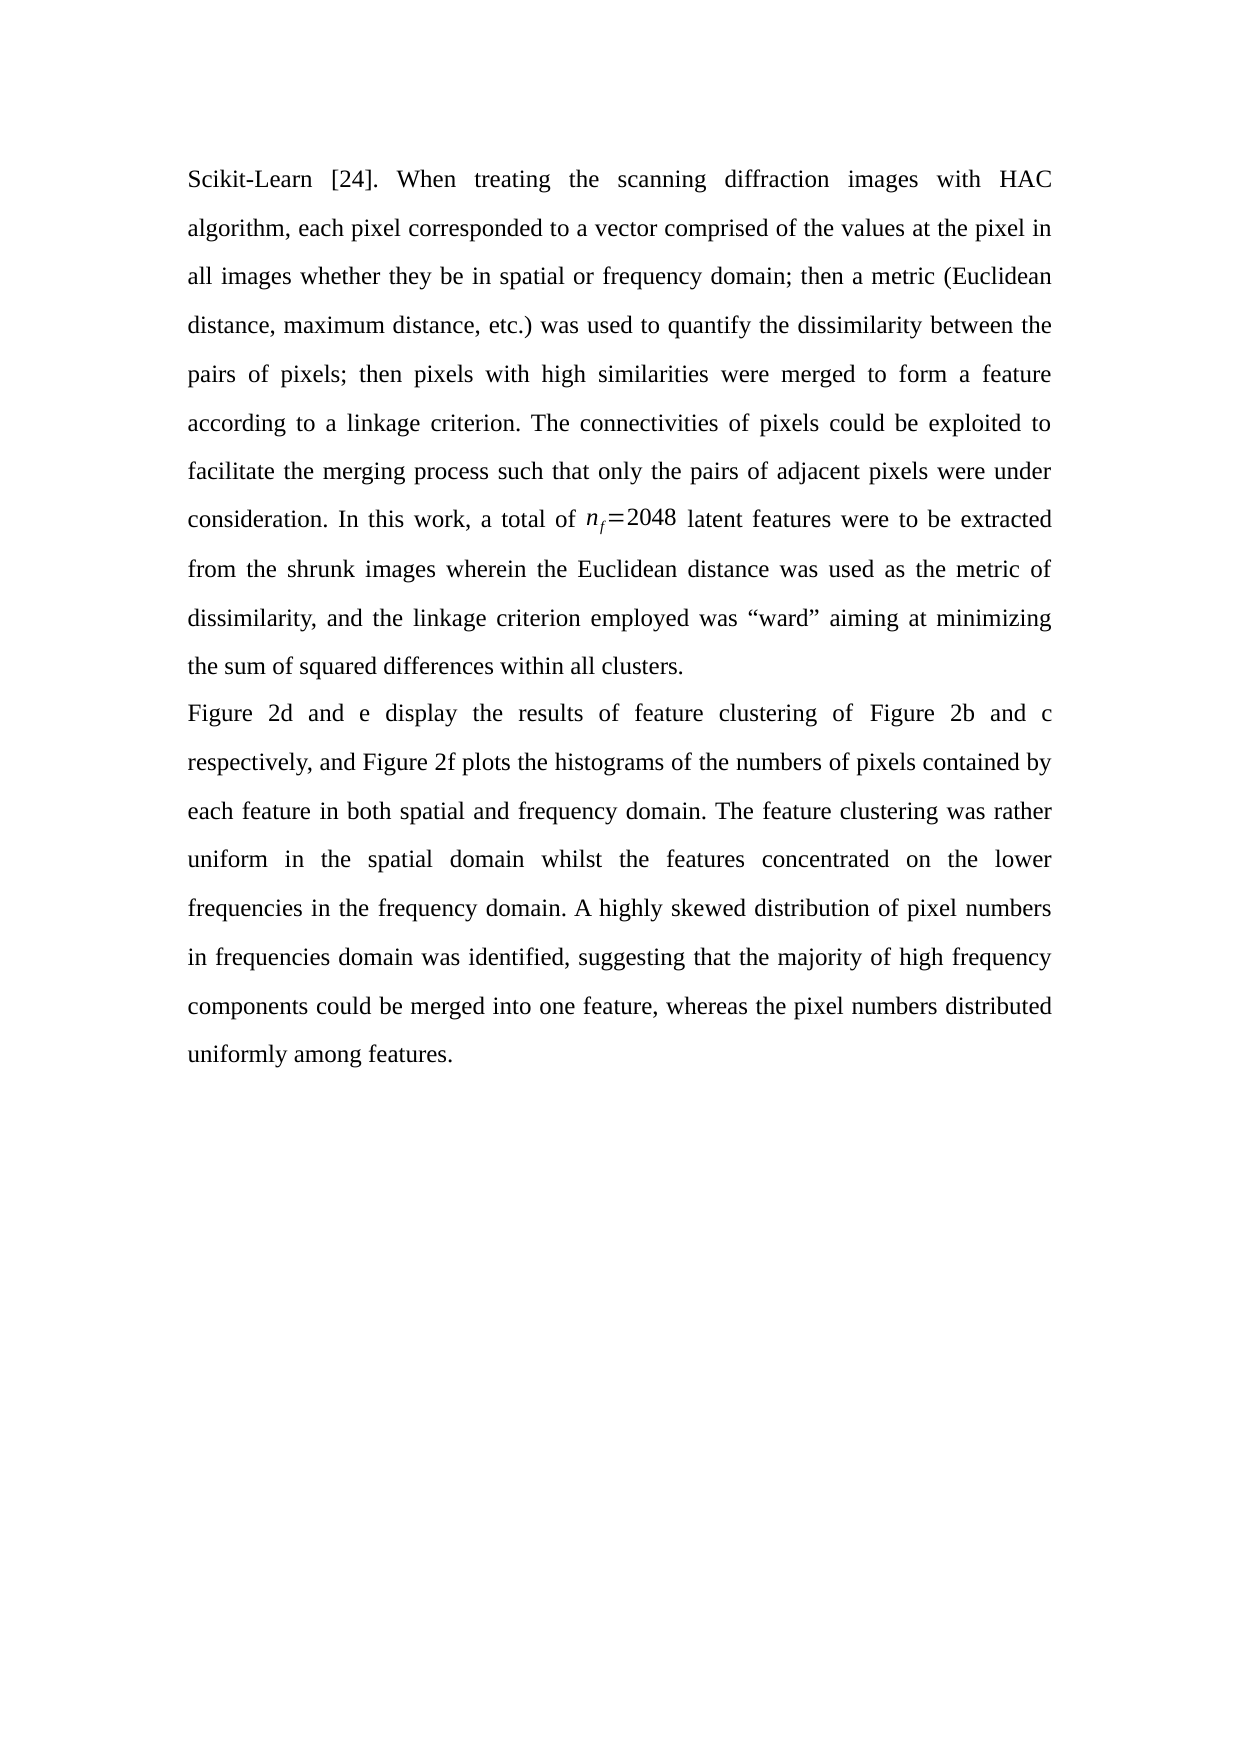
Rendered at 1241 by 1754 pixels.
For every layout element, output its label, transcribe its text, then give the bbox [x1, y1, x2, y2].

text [187, 162, 1053, 682]
text Figure 2d and e display the results of feature clustering of Figure 2b and c respectively, and Figure 2f plots the histograms of the numbers of pixels contained by each feature in both spatial and frequency domain. The feature clustering was rather uniform in the spatial domain whilst the features concentrated on the lower frequencies in the frequency domain. A highly skewed distribution of pixel numbers in frequencies domain was identified, suggesting that the majority of high frequency components could be merged into one feature, whereas the pixel numbers distributed uniformly among features. [187, 696, 1053, 1070]
